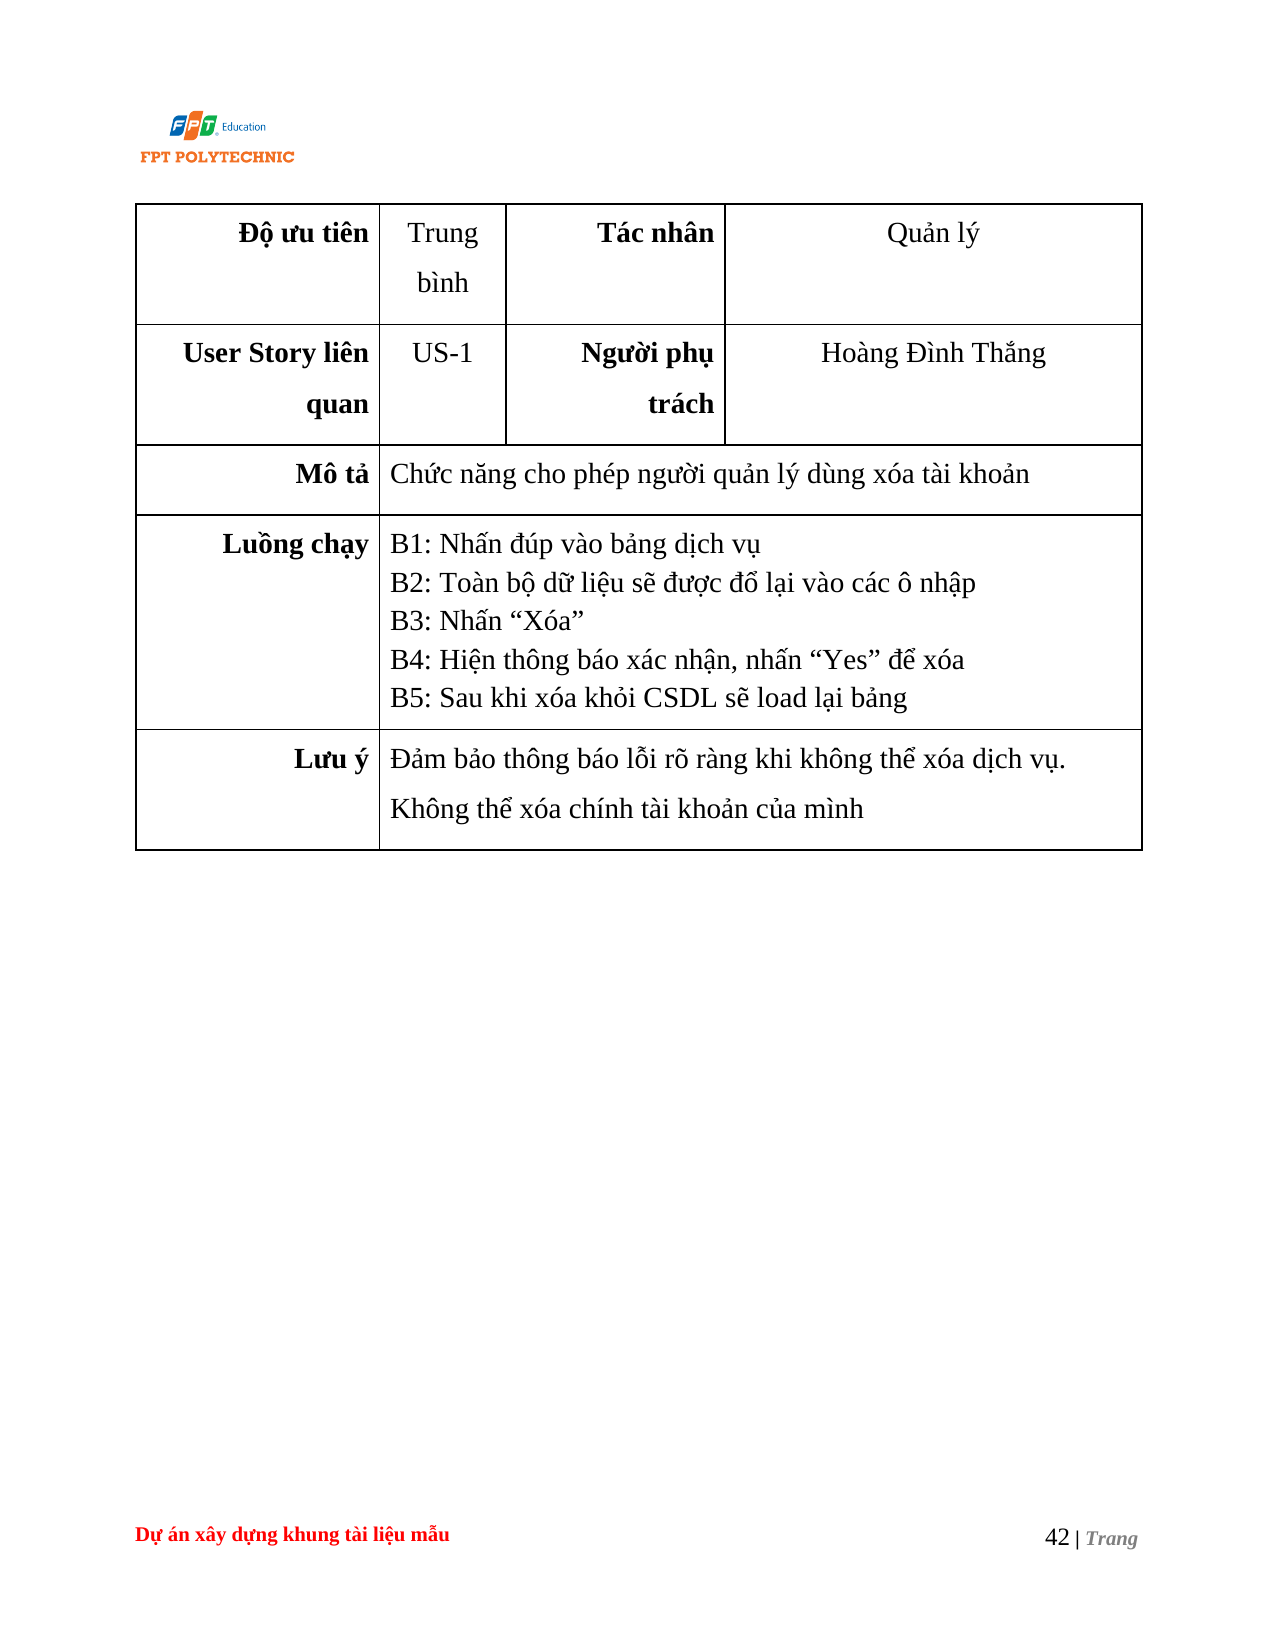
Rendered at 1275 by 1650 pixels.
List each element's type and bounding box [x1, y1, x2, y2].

picture [135, 103, 299, 175]
